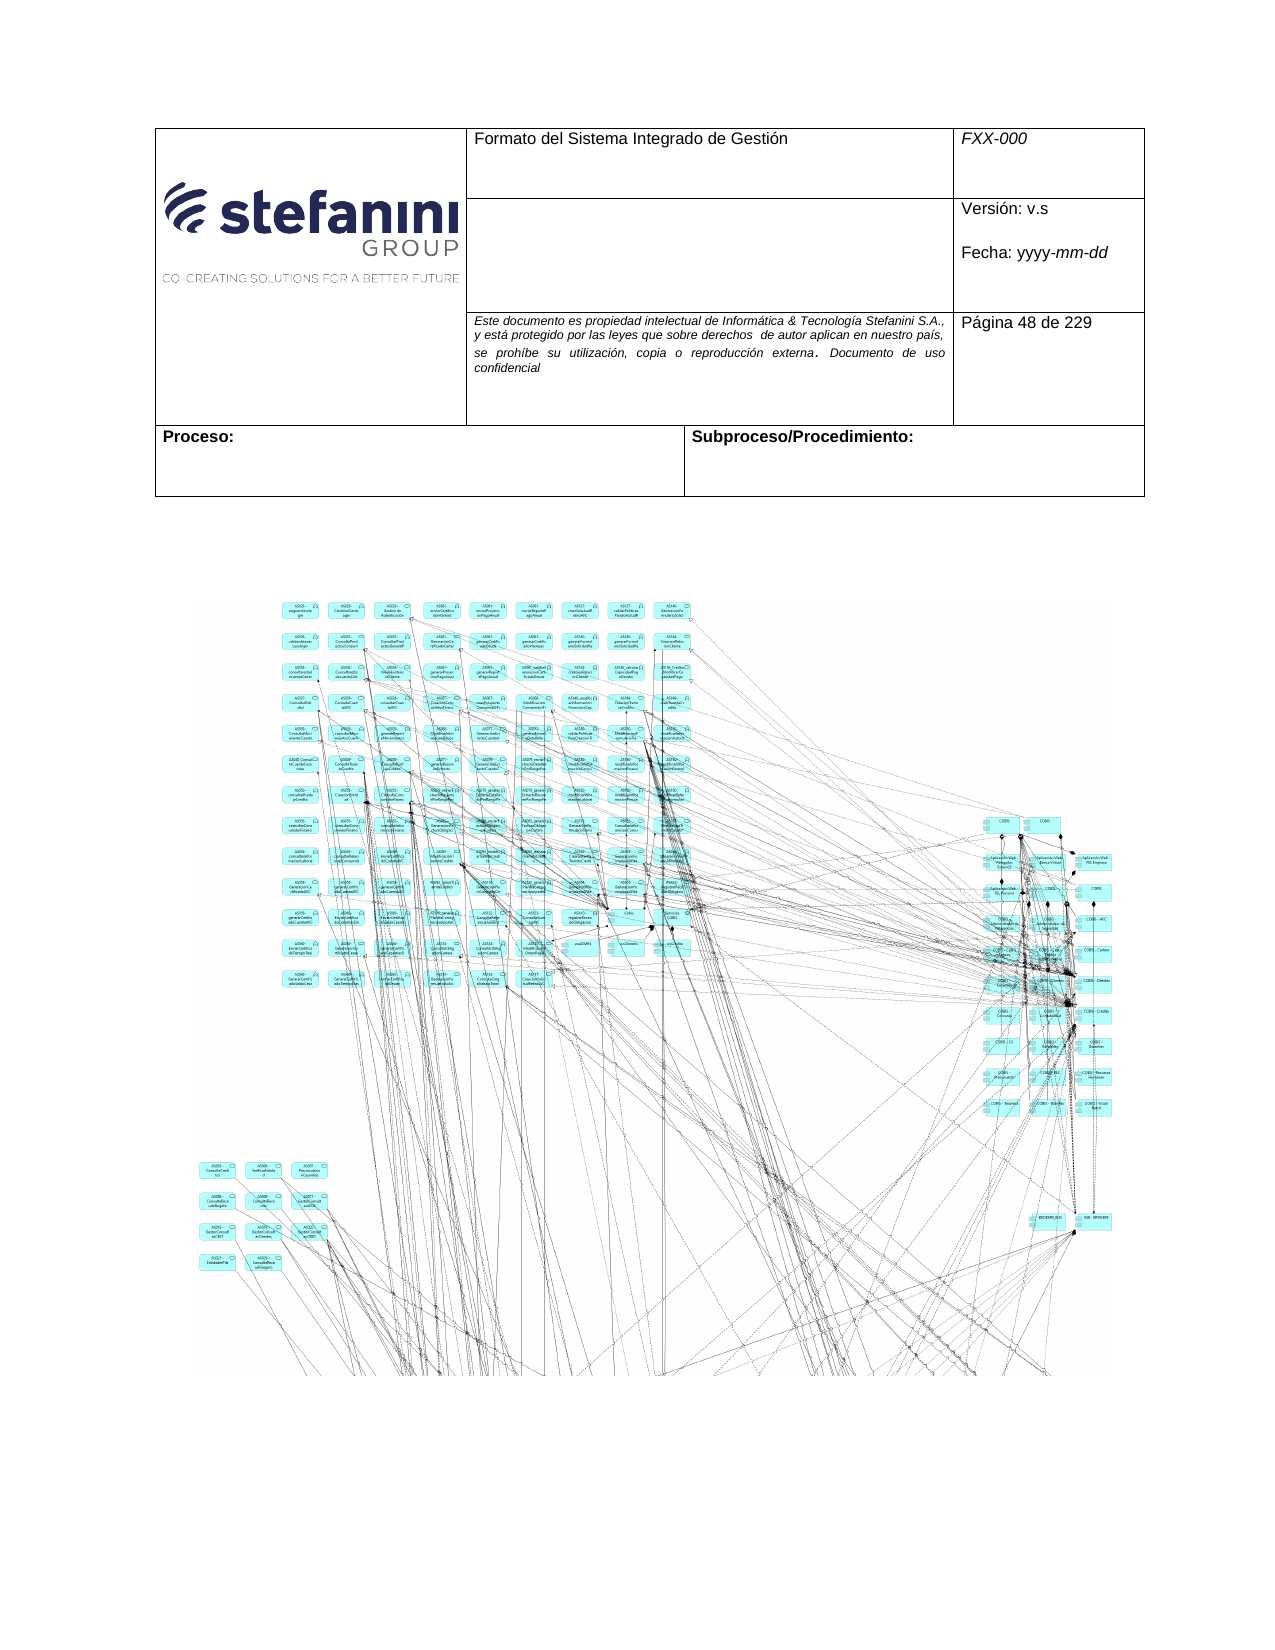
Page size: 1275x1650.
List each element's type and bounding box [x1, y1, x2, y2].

picture [196, 599, 1115, 1376]
picture [162, 182, 460, 286]
